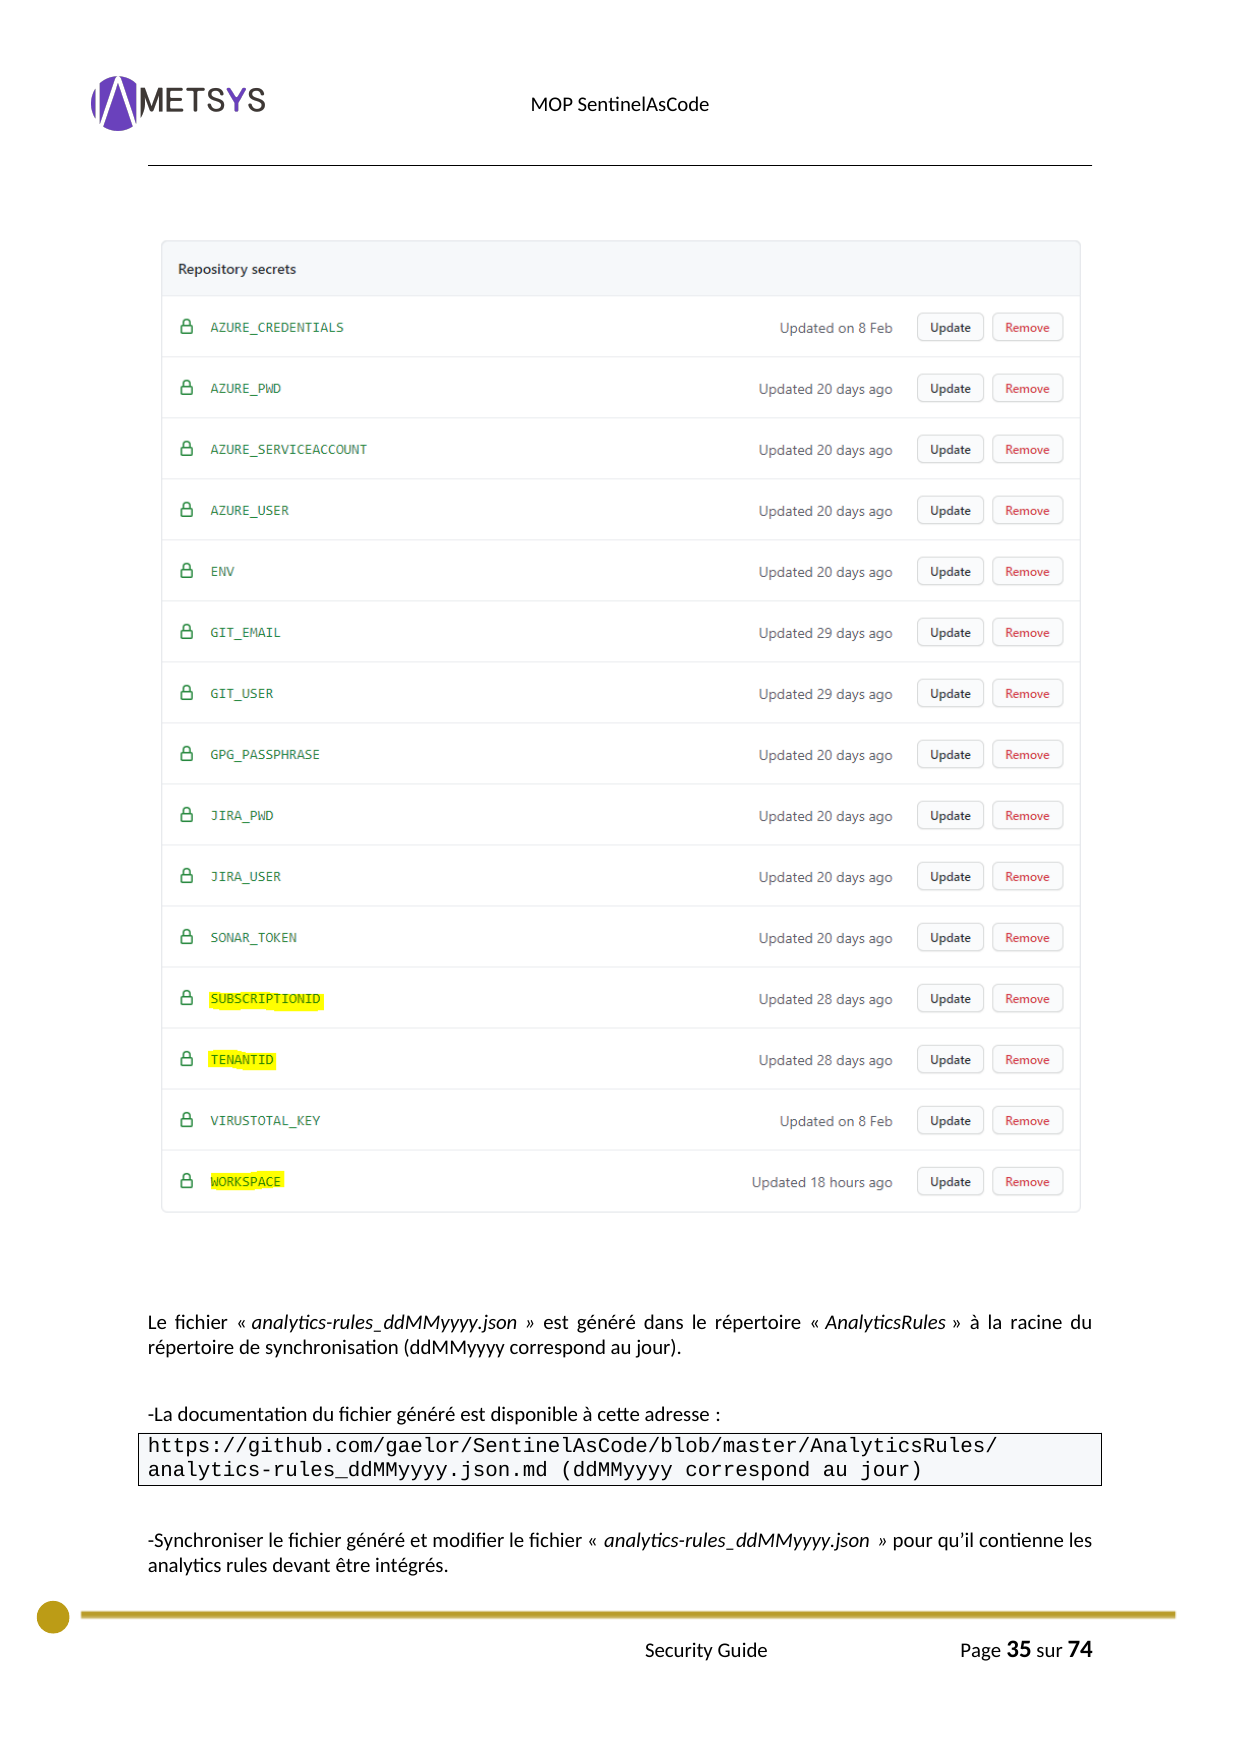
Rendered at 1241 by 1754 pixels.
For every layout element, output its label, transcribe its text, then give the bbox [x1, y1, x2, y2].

picture [79, 1600, 1179, 1627]
text https://github.com/gaelor/SentinelAsCode/blob/master/AnalyticsRules/analytics-rules_ddMMyyyy.json.md (ddMMyyyy correspond au jour) [139, 1434, 1101, 1485]
text Le fichier « analytics-rules_ddMMyyyy.json » est généré dans le répertoire « AnalyticsRules » à la racine du répertoire de synchronisation (ddMMyyyy correspond au jour). [148, 1309, 1092, 1360]
text -Synchroniser le fichier généré et modifier le fichier « analytics-rules_ddMMyyyy.json » pour qu’il contienne les analytics rules devant être intégrés. [148, 1527, 1092, 1578]
picture [147, 218, 1093, 1237]
text -La documentation du fichier généré est disponible à cette adresse : [148, 1401, 1092, 1426]
